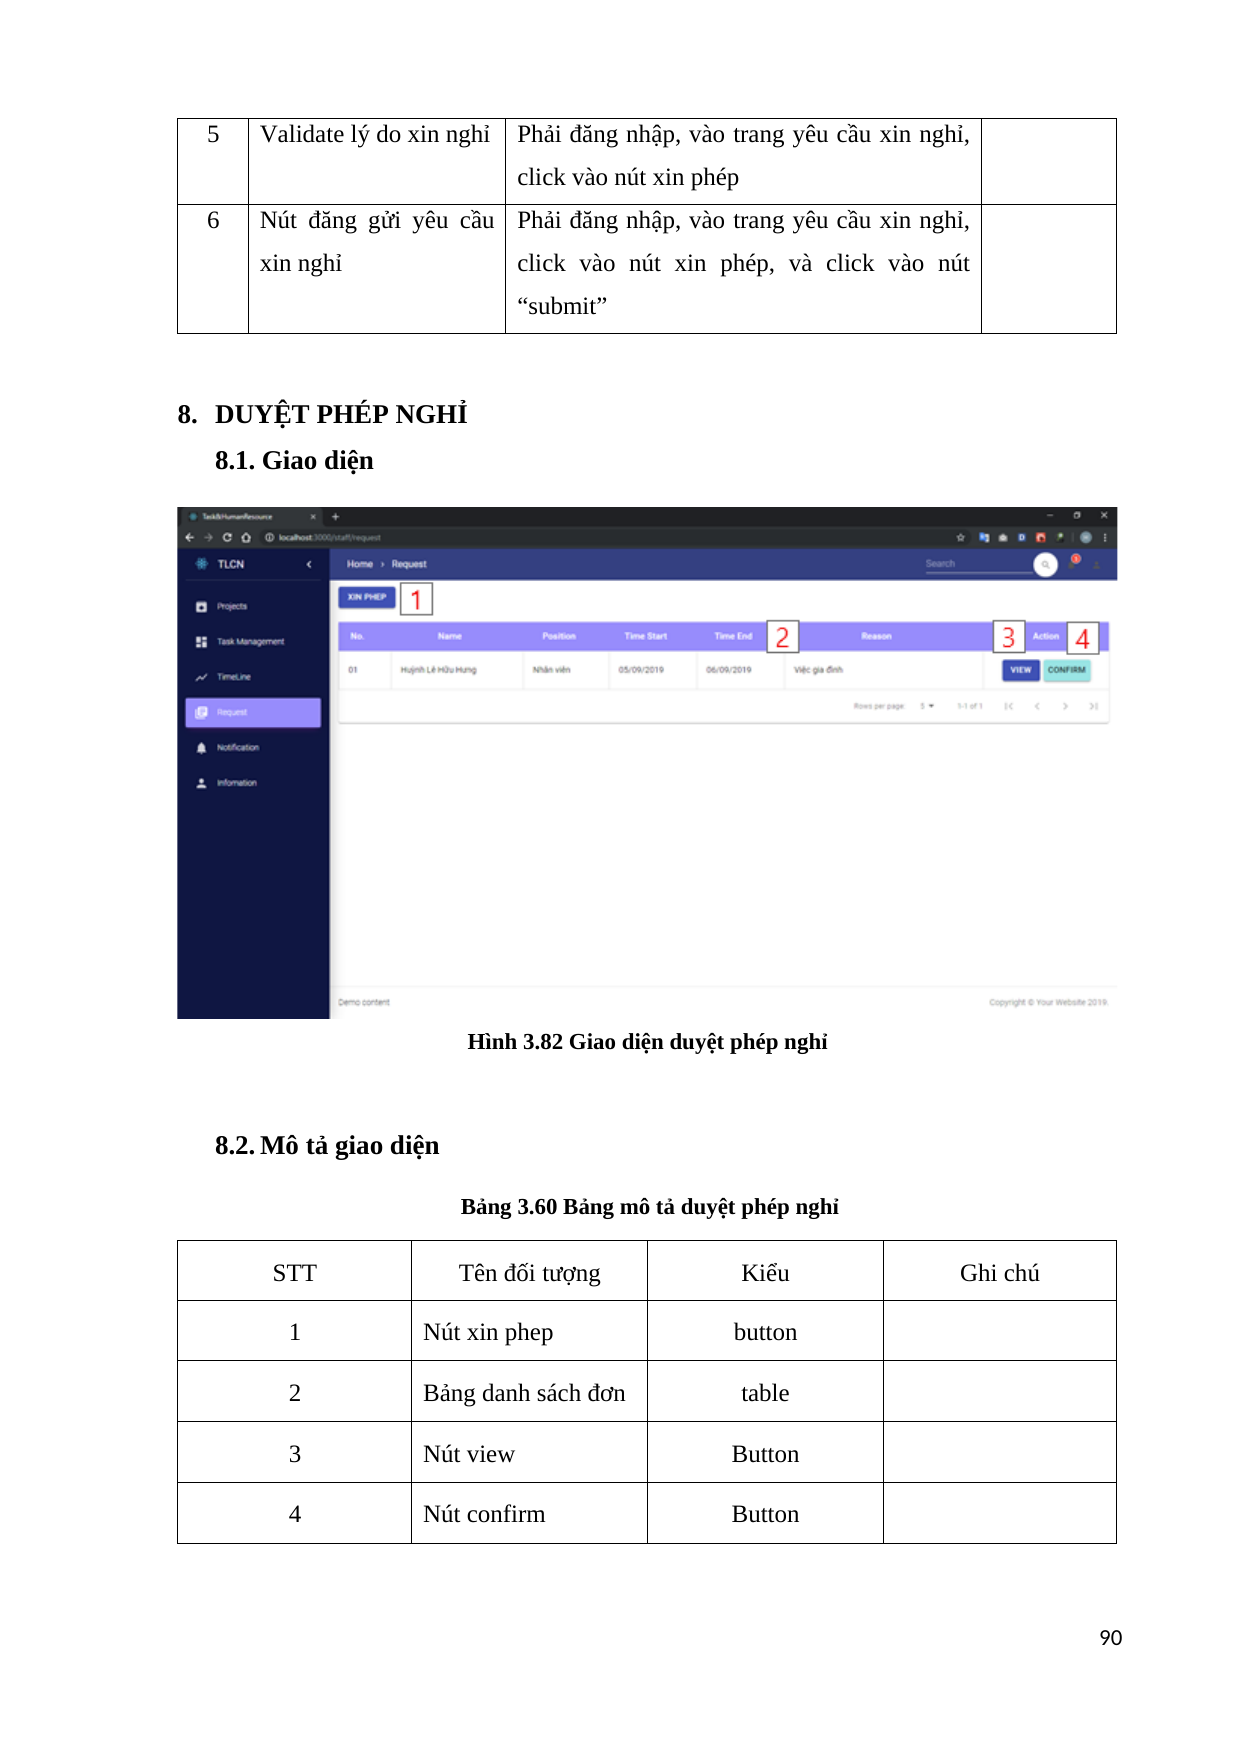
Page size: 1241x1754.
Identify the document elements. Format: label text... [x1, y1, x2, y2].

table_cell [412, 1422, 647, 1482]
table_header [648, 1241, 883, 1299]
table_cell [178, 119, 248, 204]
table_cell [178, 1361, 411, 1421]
list Mô tả giao diện [215, 1129, 1122, 1161]
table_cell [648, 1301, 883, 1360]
list Giao diện [215, 444, 1122, 476]
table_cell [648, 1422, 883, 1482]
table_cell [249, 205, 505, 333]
text Bảng 3.15 Bảng mô tả duyệt phép nghỉ [177, 1193, 1122, 1219]
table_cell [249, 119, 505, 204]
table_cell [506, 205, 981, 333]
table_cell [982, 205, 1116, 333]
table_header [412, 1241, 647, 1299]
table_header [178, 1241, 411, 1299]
list DUYỆT PHÉP NGHỈ [177, 398, 1122, 429]
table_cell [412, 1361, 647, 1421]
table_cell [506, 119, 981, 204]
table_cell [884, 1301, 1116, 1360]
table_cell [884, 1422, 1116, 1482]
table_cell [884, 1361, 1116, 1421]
picture [177, 507, 1118, 1019]
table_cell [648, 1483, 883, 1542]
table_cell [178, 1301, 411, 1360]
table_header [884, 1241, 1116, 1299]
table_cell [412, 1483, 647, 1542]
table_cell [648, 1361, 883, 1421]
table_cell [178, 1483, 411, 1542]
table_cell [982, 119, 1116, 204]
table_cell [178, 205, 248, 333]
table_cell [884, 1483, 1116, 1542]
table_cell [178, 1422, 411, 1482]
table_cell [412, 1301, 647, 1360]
